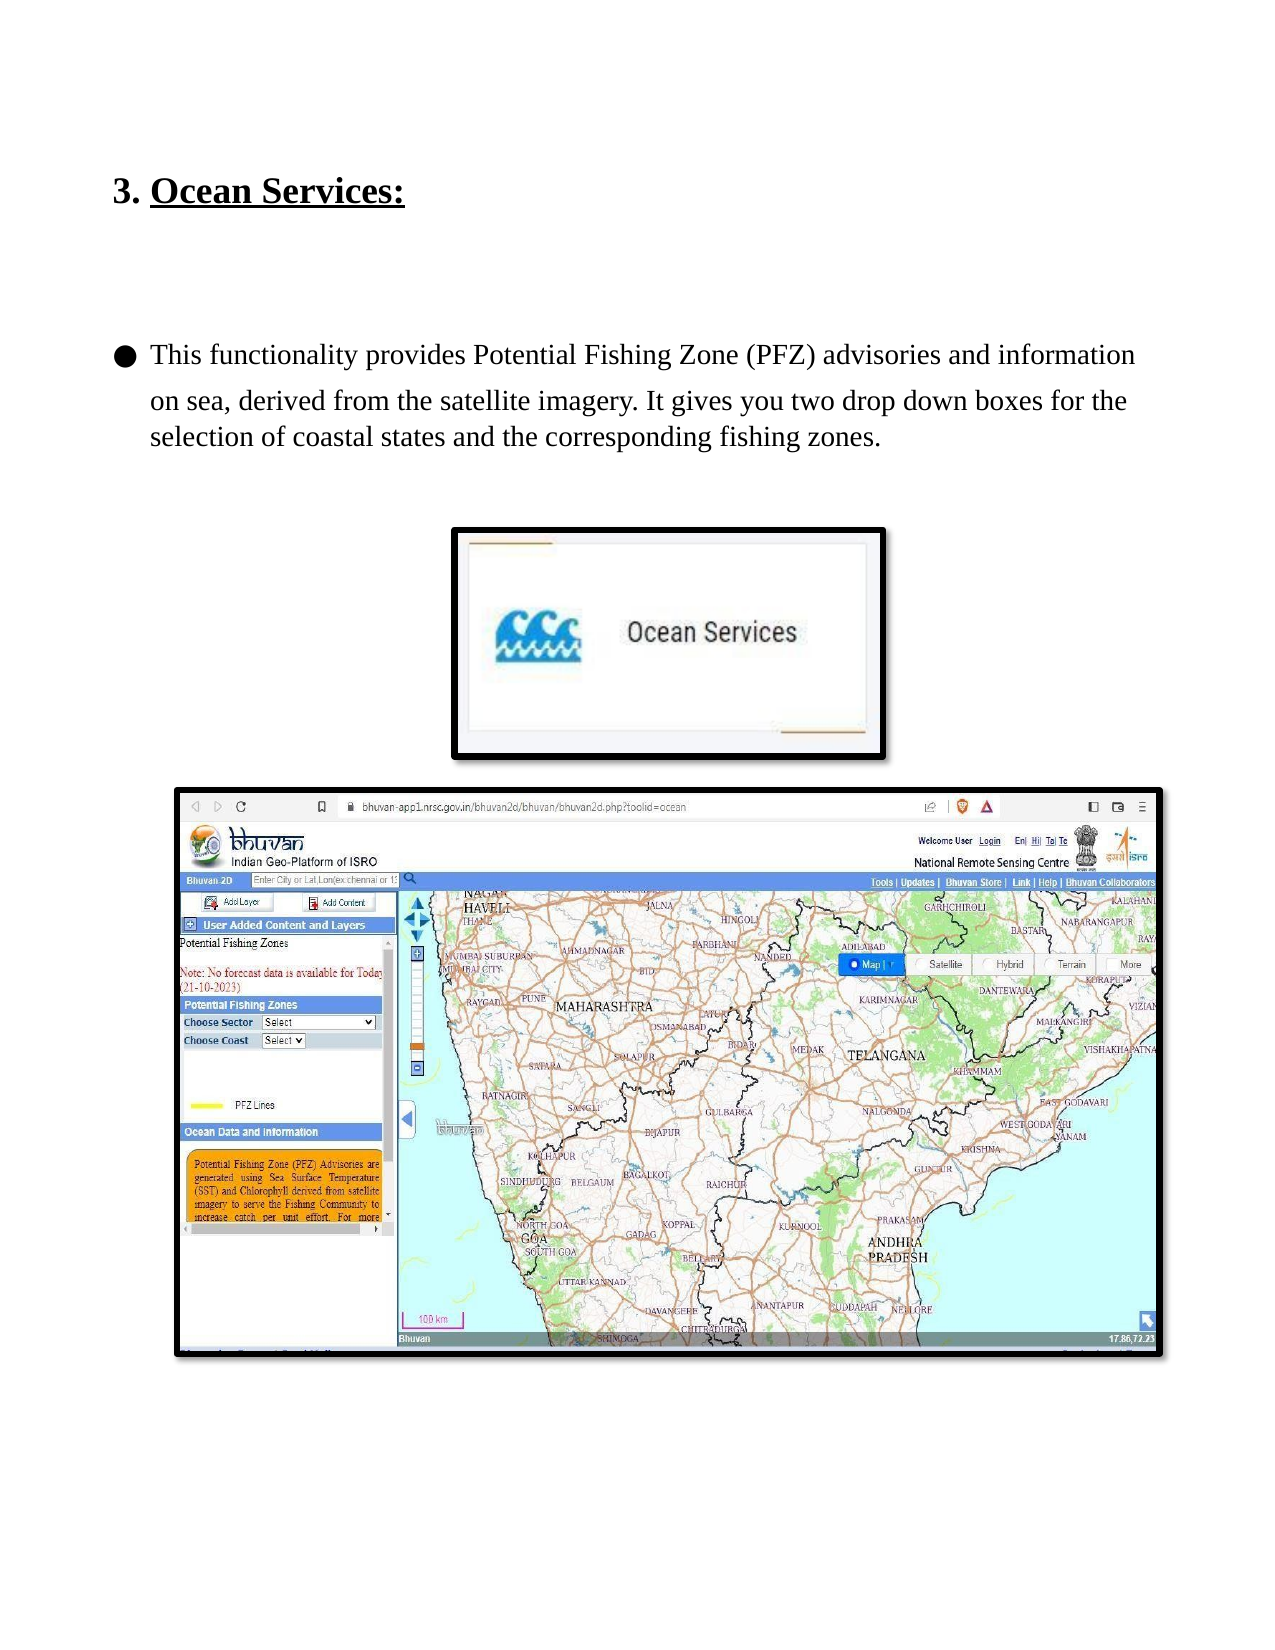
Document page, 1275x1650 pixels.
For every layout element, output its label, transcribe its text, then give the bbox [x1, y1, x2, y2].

picture [450, 525, 897, 771]
picture [170, 785, 1174, 1368]
list This functionality provides Potential Fishing Zone (PFZ) advisories and information on sea, derived from the satellite imagery. It gives you two drop down boxes for the selection of coastal states and the corresponding fishing zones. [112, 322, 1168, 452]
subtitle Ocean Services: [112, 168, 1217, 211]
